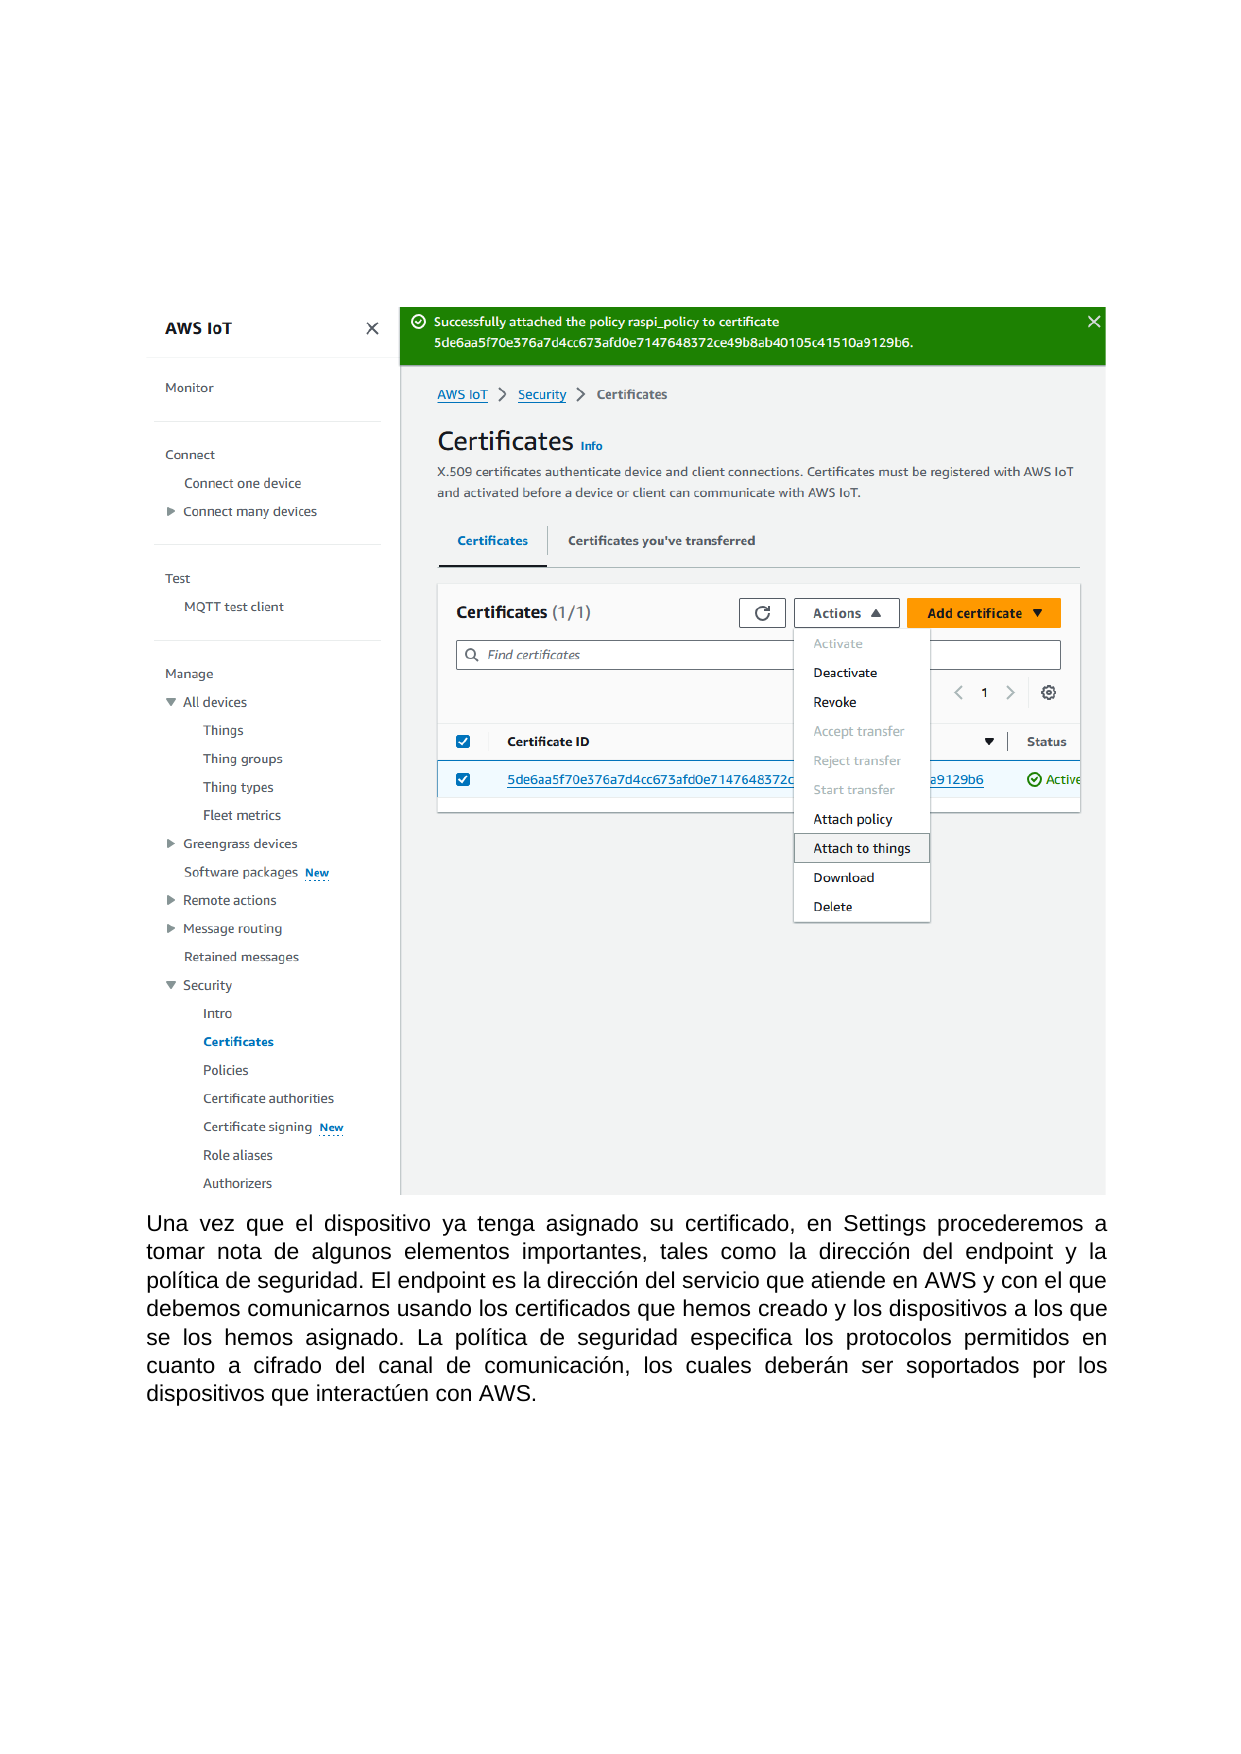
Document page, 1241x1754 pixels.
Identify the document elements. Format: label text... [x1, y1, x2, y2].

picture [146, 307, 1106, 1195]
text Una vez que el dispositivo ya tenga asignado su certificado, en Settings procederemos a tomar nota de algunos elementos importantes, tales como la dirección del endpoint y la política de seguridad. El endpoint es la dirección del servicio que atiende en AWS y con el que debemos comunicarnos usando los certificados que hemos creado y los dispositivos a los que se los hemos asignado. La política de seguridad especifica los protocolos permitidos en cuanto a cifrado del canal de comunicación, los cuales deberán ser soportados por los dispositivos que interactúen con AWS. [146, 1210, 1108, 1407]
